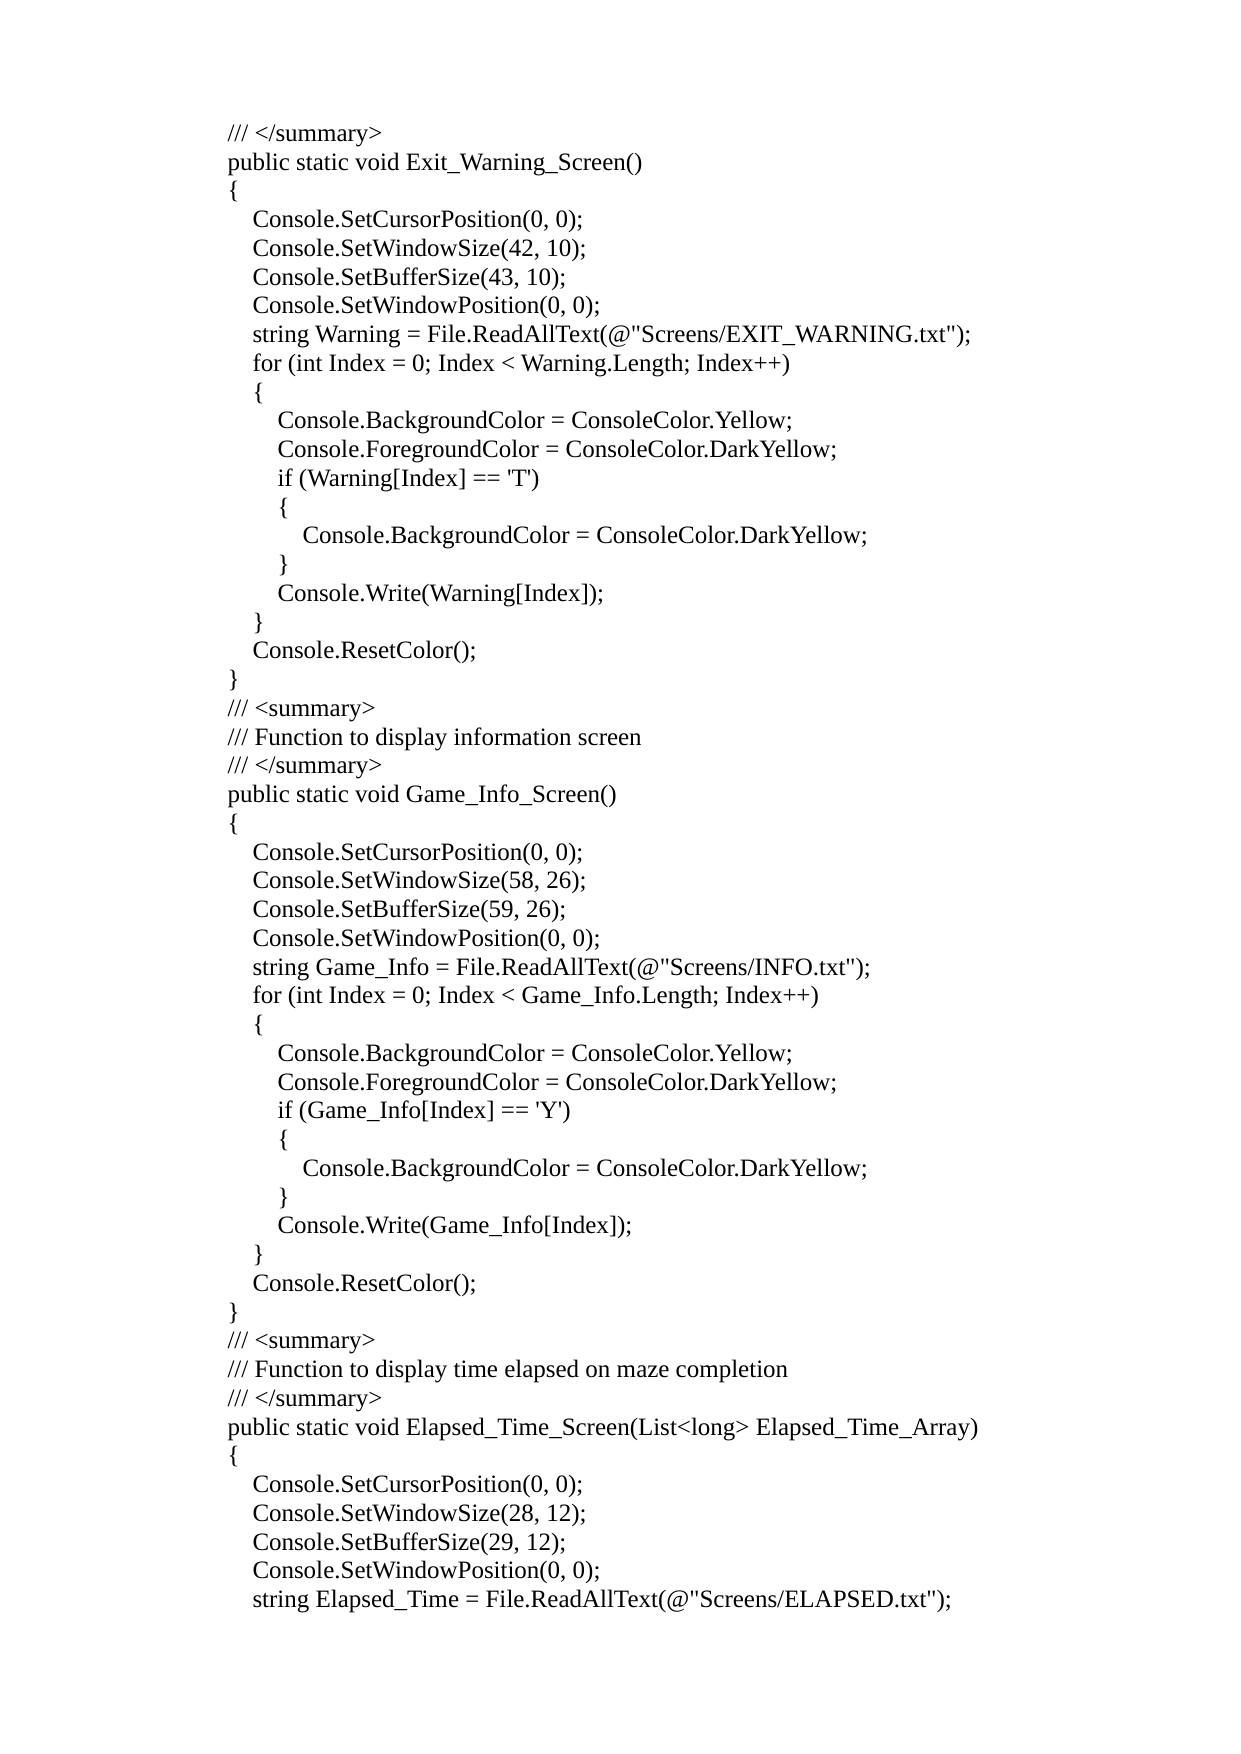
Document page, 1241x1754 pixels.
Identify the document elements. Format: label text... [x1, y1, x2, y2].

text Console.SetBufferSize(29, 12); [177, 1527, 1152, 1556]
text } [177, 607, 1152, 636]
text for (int Index = 0; Index < Warning.Length; Index++) [177, 348, 1152, 377]
text Console.SetWindowPosition(0, 0); [177, 1556, 1152, 1584]
text /// <summary> [177, 1326, 1152, 1354]
text /// Function to display time elapsed on maze completion [177, 1354, 1152, 1383]
text Console.SetWindowSize(42, 10); [177, 233, 1152, 262]
text string Warning = File.ReadAllText(@"Screens/EXIT_WARNING.txt"); [177, 319, 1152, 348]
text } [177, 1239, 1152, 1268]
text Console.Write(Warning[Index]); [177, 578, 1152, 607]
text } [177, 664, 1152, 693]
text { [177, 1441, 1152, 1469]
text /// </summary> [177, 118, 1152, 147]
text } [177, 549, 1152, 578]
text Console.SetWindowPosition(0, 0); [177, 291, 1152, 319]
text Console.SetWindowSize(28, 12); [177, 1498, 1152, 1527]
text Console.Write(Game_Info[Index]); [177, 1211, 1152, 1239]
text Console.SetBufferSize(43, 10); [177, 262, 1152, 291]
text Console.SetWindowPosition(0, 0); [177, 923, 1152, 952]
text Console.SetBufferSize(59, 26); [177, 894, 1152, 923]
text Console.BackgroundColor = ConsoleColor.DarkYellow; [177, 1153, 1152, 1182]
text Console.ResetColor(); [177, 1268, 1152, 1297]
text for (int Index = 0; Index < Game_Info.Length; Index++) [177, 981, 1152, 1009]
text Console.SetCursorPosition(0, 0); [177, 1469, 1152, 1498]
text public static void Elapsed_Time_Screen(List<long> Elapsed_Time_Array) [177, 1412, 1152, 1441]
text { [177, 377, 1152, 406]
text { [177, 176, 1152, 204]
text Console.BackgroundColor = ConsoleColor.DarkYellow; [177, 521, 1152, 549]
text public static void Game_Info_Screen() [177, 779, 1152, 808]
text if (Warning[Index] == 'T') [177, 463, 1152, 492]
text Console.SetWindowSize(58, 26); [177, 866, 1152, 894]
text Console.SetCursorPosition(0, 0); [177, 204, 1152, 233]
text Console.BackgroundColor = ConsoleColor.Yellow; [177, 406, 1152, 434]
text { [177, 1124, 1152, 1153]
text { [177, 492, 1152, 521]
text string Game_Info = File.ReadAllText(@"Screens/INFO.txt"); [177, 952, 1152, 981]
text Console.ResetColor(); [177, 636, 1152, 664]
text string Elapsed_Time = File.ReadAllText(@"Screens/ELAPSED.txt"); [177, 1584, 1152, 1613]
text Console.ForegroundColor = ConsoleColor.DarkYellow; [177, 1067, 1152, 1096]
text /// </summary> [177, 751, 1152, 779]
text Console.ForegroundColor = ConsoleColor.DarkYellow; [177, 434, 1152, 463]
text { [177, 1009, 1152, 1038]
text } [177, 1297, 1152, 1326]
text Console.BackgroundColor = ConsoleColor.Yellow; [177, 1038, 1152, 1067]
text /// </summary> [177, 1383, 1152, 1412]
text { [177, 808, 1152, 837]
text /// Function to display information screen [177, 722, 1152, 751]
text /// <summary> [177, 693, 1152, 722]
text } [177, 1182, 1152, 1211]
text if (Game_Info[Index] == 'Y') [177, 1096, 1152, 1124]
text public static void Exit_Warning_Screen() [177, 147, 1152, 176]
text Console.SetCursorPosition(0, 0); [177, 837, 1152, 866]
